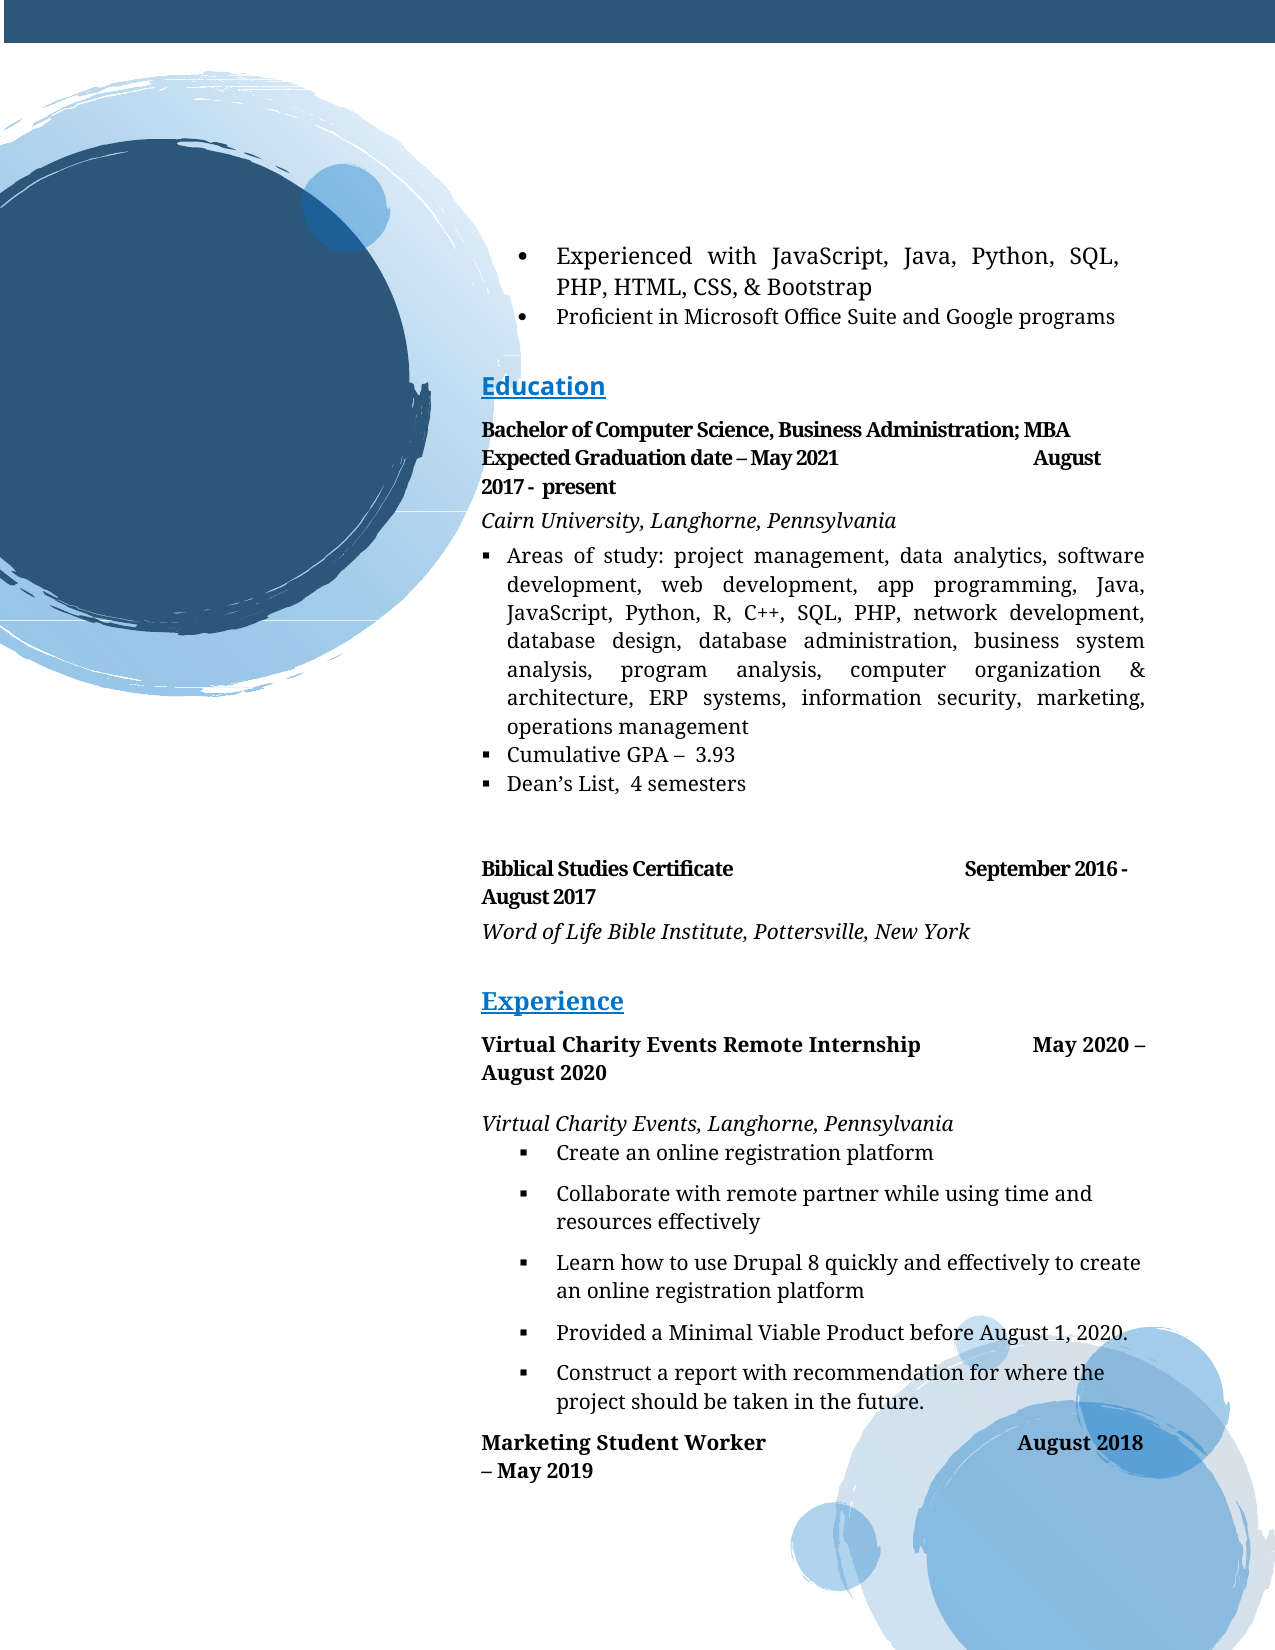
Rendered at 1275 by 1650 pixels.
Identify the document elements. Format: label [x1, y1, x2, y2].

table_cell [425, 240, 469, 1508]
table_cell [119, 240, 425, 1508]
table_cell [44, 240, 118, 1508]
